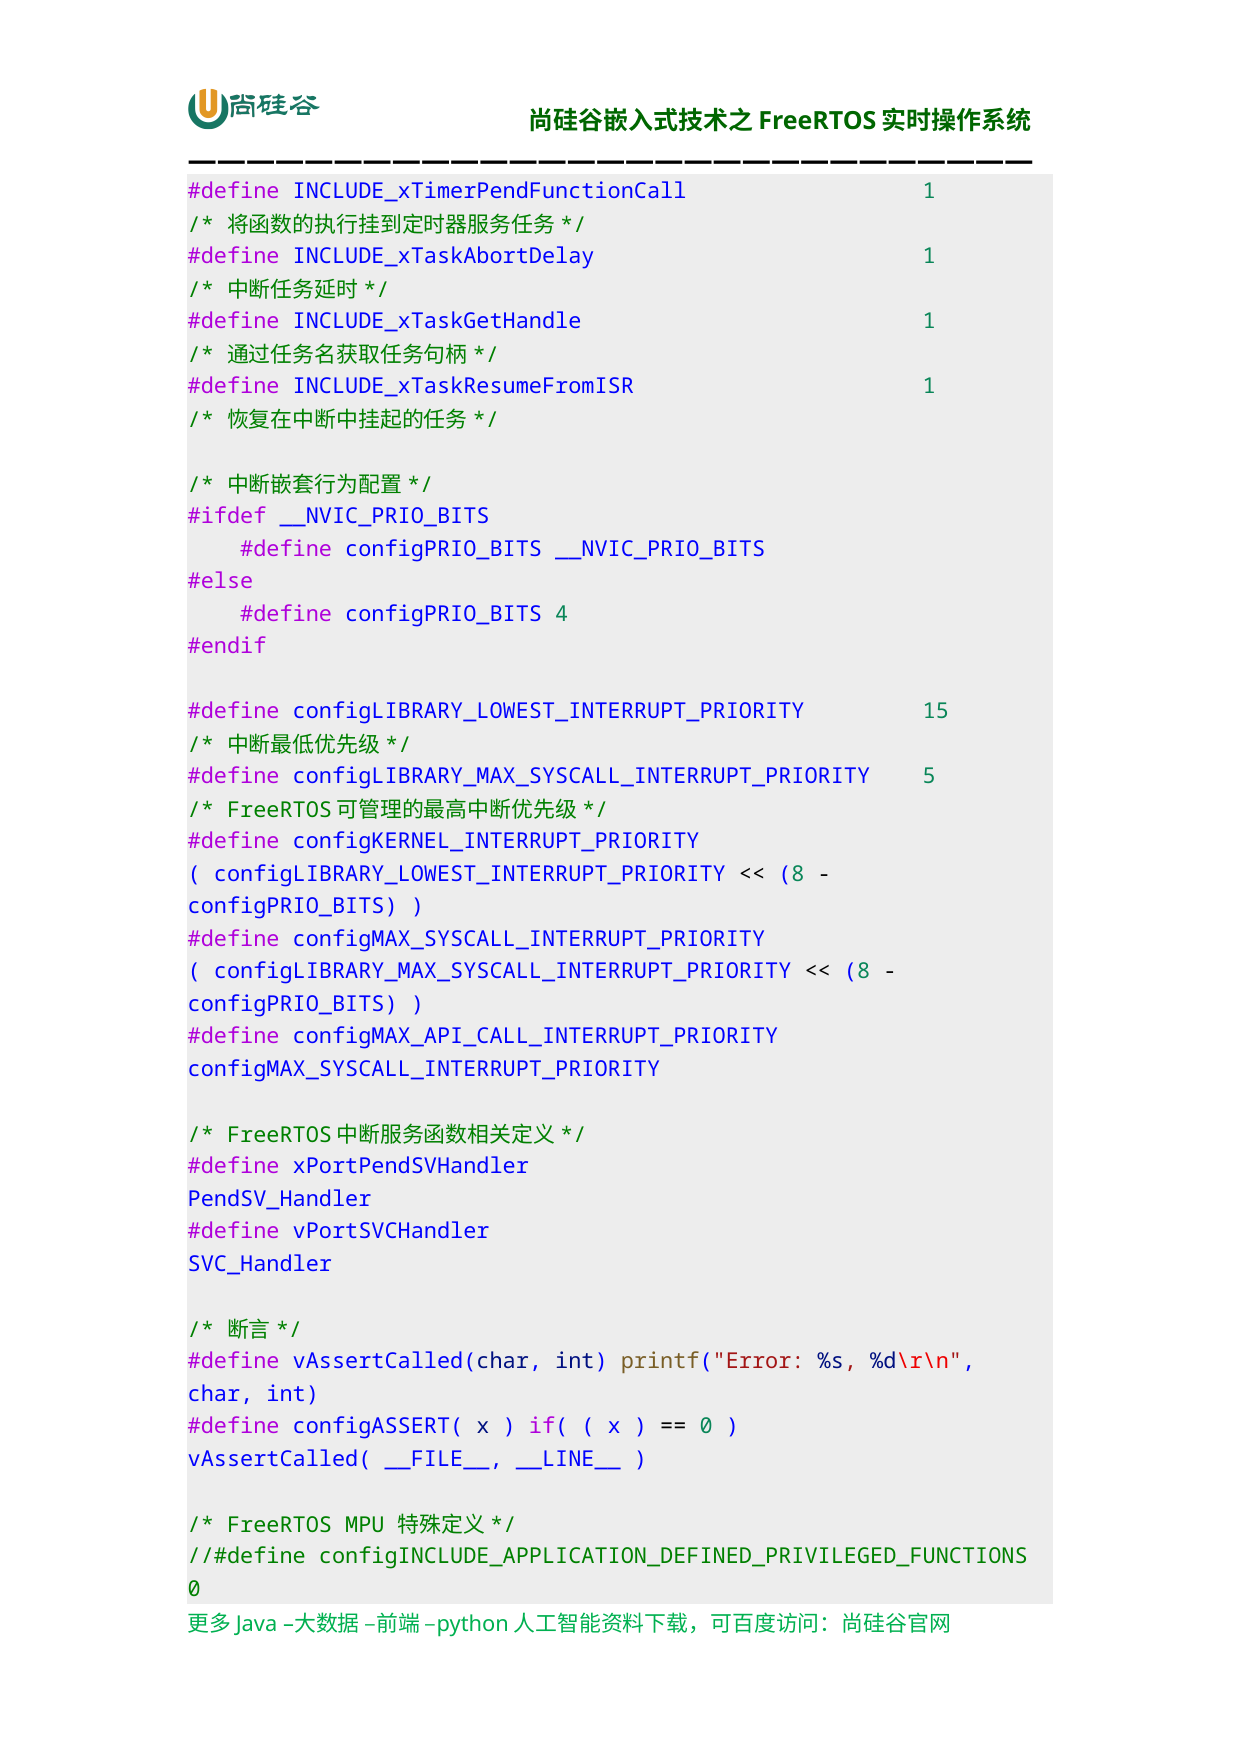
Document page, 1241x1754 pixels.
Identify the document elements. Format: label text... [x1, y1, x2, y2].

text #define INCLUDE_xTaskGetHandle 1 /* 通过任务名获取任务句柄 */ [187, 304, 1053, 369]
text /* 中断嵌套行为配置 */ [187, 466, 1053, 499]
text /* FreeRTOS MPU 特殊定义 */ [187, 1506, 1053, 1539]
text #define configLIBRARY_MAX_SYSCALL_INTERRUPT_PRIORITY 5 /* FreeRTOS可管理的最高中断优先级 */ [187, 759, 1053, 824]
text #endif [187, 629, 1053, 661]
text #define configMAX_SYSCALL_INTERRUPT_PRIORITY ( configLIBRARY_MAX_SYSCALL_INTERRUPT_PRIORITY << (8 - configPRIO_BITS) ) [187, 921, 1053, 1019]
picture [187, 88, 321, 130]
text #define configPRIO_BITS 4 [187, 596, 1053, 629]
text #define INCLUDE_xTimerPendFunctionCall 1 /* 将函数的执行挂到定时器服务任务 */ [187, 174, 1053, 239]
text #else [187, 564, 1053, 596]
text #define configMAX_API_CALL_INTERRUPT_PRIORITY configMAX_SYSCALL_INTERRUPT_PRIORITY [187, 1019, 1053, 1084]
text #define INCLUDE_xTaskAbortDelay 1 /* 中断任务延时 */ [187, 239, 1053, 304]
text #define configASSERT( x ) if( ( x ) == 0 ) vAssertCalled( __FILE__, __LINE__ ) [187, 1409, 1053, 1474]
text #ifdef __NVIC_PRIO_BITS [187, 499, 1053, 531]
text #define configPRIO_BITS __NVIC_PRIO_BITS [187, 531, 1053, 564]
text //#define configINCLUDE_APPLICATION_DEFINED_PRIVILEGED_FUNCTIONS 0 [187, 1539, 1053, 1604]
text #define vAssertCalled(char, int) printf("Error: %s, %d\r\n", char, int) [187, 1344, 1053, 1409]
text #define configLIBRARY_LOWEST_INTERRUPT_PRIORITY 15 /* 中断最低优先级 */ [187, 694, 1053, 759]
text #define INCLUDE_xTaskResumeFromISR 1 /* 恢复在中断中挂起的任务 */ [187, 369, 1053, 434]
text #define xPortPendSVHandler PendSV_Handler [187, 1149, 1053, 1214]
text /* FreeRTOS中断服务函数相关定义 */ [187, 1116, 1053, 1149]
text /* 断言 */ [187, 1311, 1053, 1344]
text #define vPortSVCHandler SVC_Handler [187, 1214, 1053, 1279]
text #define configKERNEL_INTERRUPT_PRIORITY ( configLIBRARY_LOWEST_INTERRUPT_PRIORITY << (8 - configPRIO_BITS) ) [187, 824, 1053, 921]
